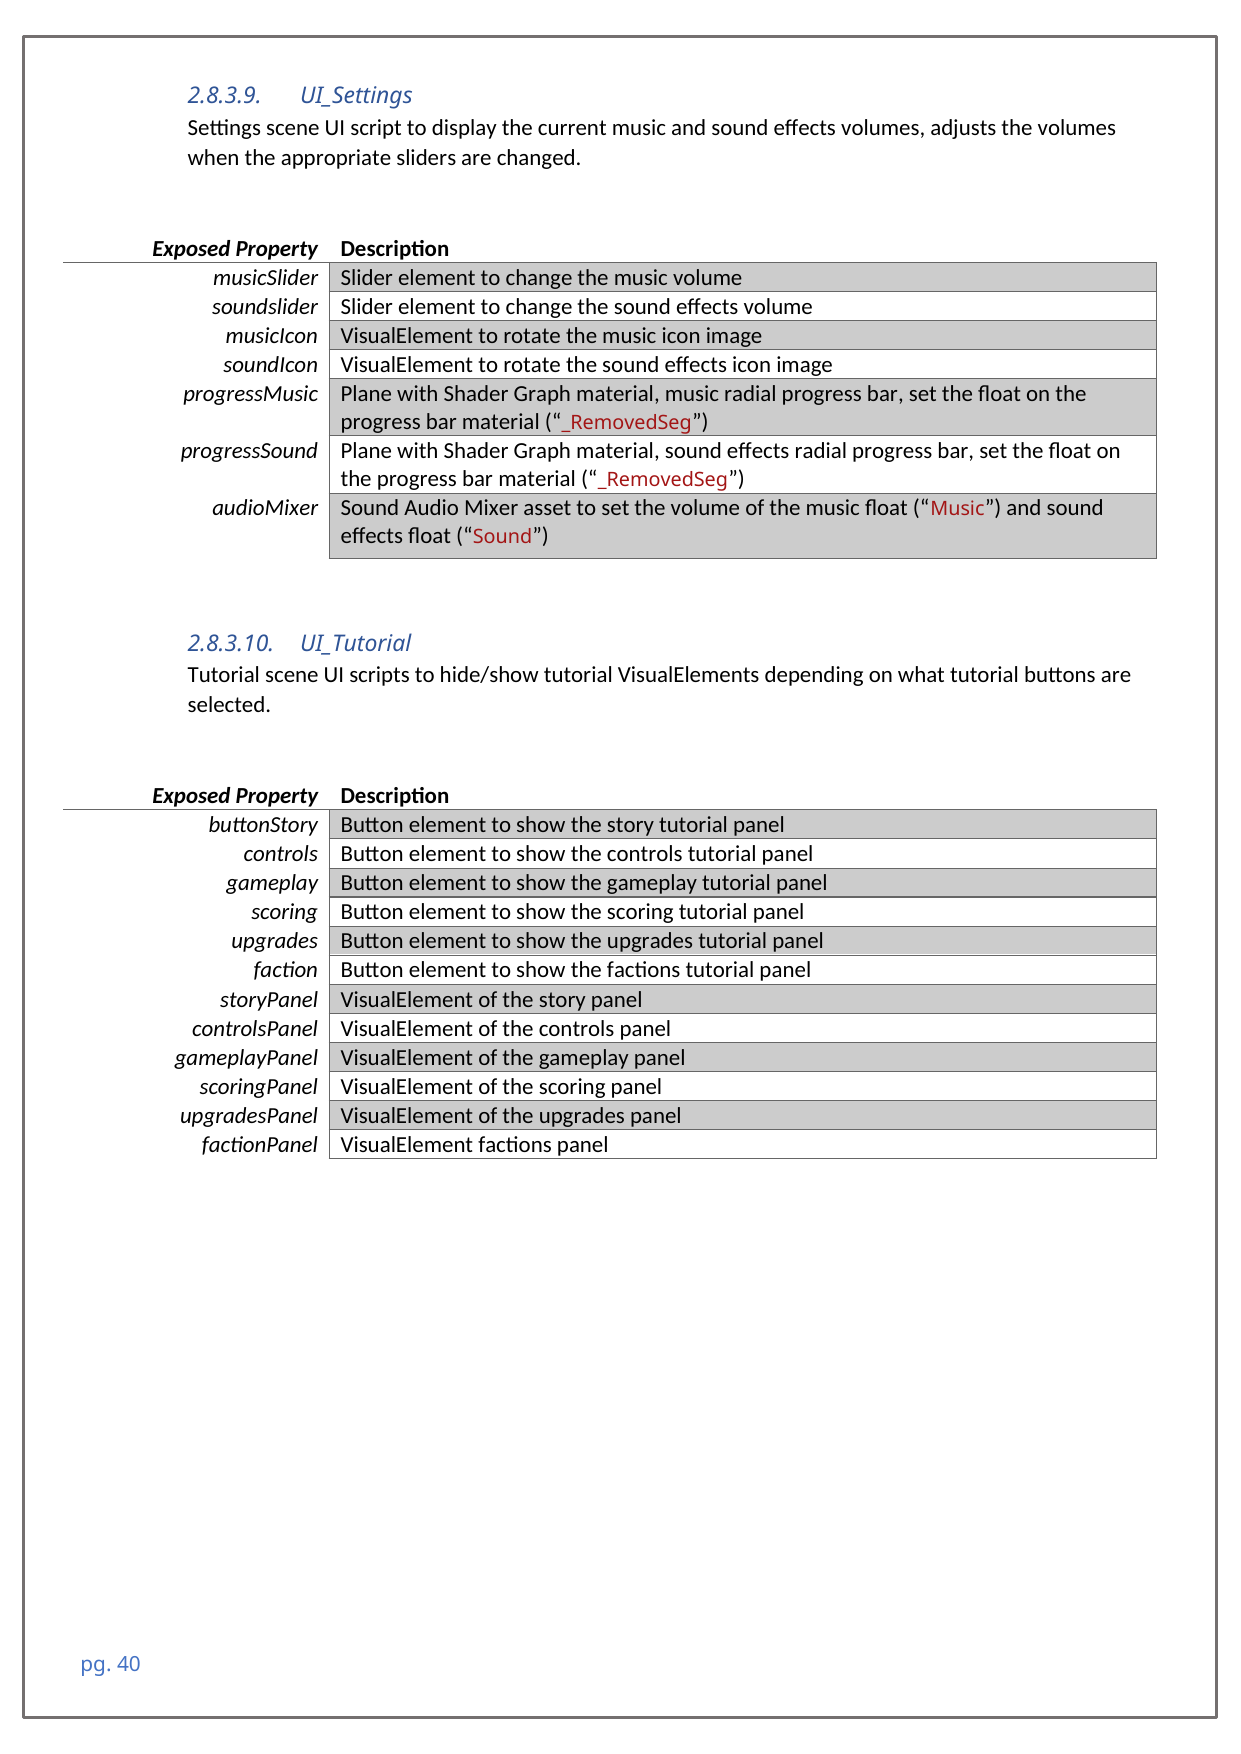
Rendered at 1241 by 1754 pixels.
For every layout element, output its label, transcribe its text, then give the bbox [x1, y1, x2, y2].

table_cell VisualElement of the gameplay panel [330, 1043, 1156, 1071]
table_header Description [329, 234, 1156, 262]
table_cell Sound Audio Mixer asset to set the volume of the music float (“Music”) and sound effects float (“Sound”) [330, 494, 1156, 558]
table_cell VisualElement to rotate the music icon image [330, 321, 1156, 349]
table_cell VisualElement of the story panel [330, 985, 1156, 1013]
table_cell audioMixer [63, 493, 329, 558]
table_cell faction [63, 955, 329, 984]
table_cell upgradesPanel [63, 1100, 329, 1129]
table_cell scoring [63, 896, 329, 926]
table_cell controlsPanel [63, 1013, 329, 1042]
table_cell Slider element to change the music volume [330, 263, 1156, 291]
table_cell musicIcon [63, 320, 329, 349]
table_header Exposed Property [63, 781, 329, 809]
table_cell soundslider [63, 291, 329, 320]
table_cell buttonStory [63, 810, 329, 838]
table_cell VisualElement of the controls panel [330, 1014, 1156, 1042]
subtitle UI_Tutorial [187, 627, 1165, 658]
table_cell Button element to show the factions tutorial panel [330, 956, 1156, 984]
table_cell VisualElement of the upgrades panel [330, 1101, 1156, 1129]
table_cell scoringPanel [63, 1071, 329, 1100]
subtitle UI_Settings [187, 79, 1165, 110]
table_cell VisualElement of the scoring panel [330, 1072, 1156, 1100]
table_cell Button element to show the story tutorial panel [330, 810, 1156, 838]
table_cell Button element to show the controls tutorial panel [330, 839, 1156, 867]
text Settings scene UI script to display the current music and sound effects volumes, adjusts the volumes when the appropriate sliders are changed. [187, 113, 1165, 171]
table_cell Plane with Shader Graph material, sound effects radial progress bar, set the float on the progress bar material (“_RemovedSeg”) [330, 436, 1156, 492]
table_cell gameplayPanel [63, 1042, 329, 1071]
table_cell Slider element to change the sound effects volume [330, 292, 1156, 320]
table_cell Button element to show the gameplay tutorial panel [330, 869, 1156, 896]
table_cell upgrades [63, 926, 329, 954]
table_cell Button element to show the scoring tutorial panel [330, 898, 1156, 926]
table_cell musicSlider [63, 263, 329, 291]
table_cell progressSound [63, 435, 329, 492]
table_cell progressMusic [63, 378, 329, 435]
table_cell VisualElement factions panel [330, 1130, 1156, 1158]
table_cell gameplay [63, 868, 329, 896]
table_cell storyPanel [63, 984, 329, 1013]
table_cell VisualElement to rotate the sound effects icon image [330, 350, 1156, 378]
table_cell Button element to show the upgrades tutorial panel [330, 927, 1156, 954]
table_header Description [329, 781, 1156, 809]
table_header Exposed Property [63, 234, 329, 262]
table_cell soundIcon [63, 349, 329, 378]
text Tutorial scene UI scripts to hide/show tutorial VisualElements depending on what tutorial buttons are selected. [187, 660, 1165, 719]
table_cell Plane with Shader Graph material, music radial progress bar, set the float on the progress bar material (“_RemovedSeg”) [330, 379, 1156, 435]
table_cell controls [63, 838, 329, 867]
table_cell factionPanel [63, 1129, 329, 1158]
